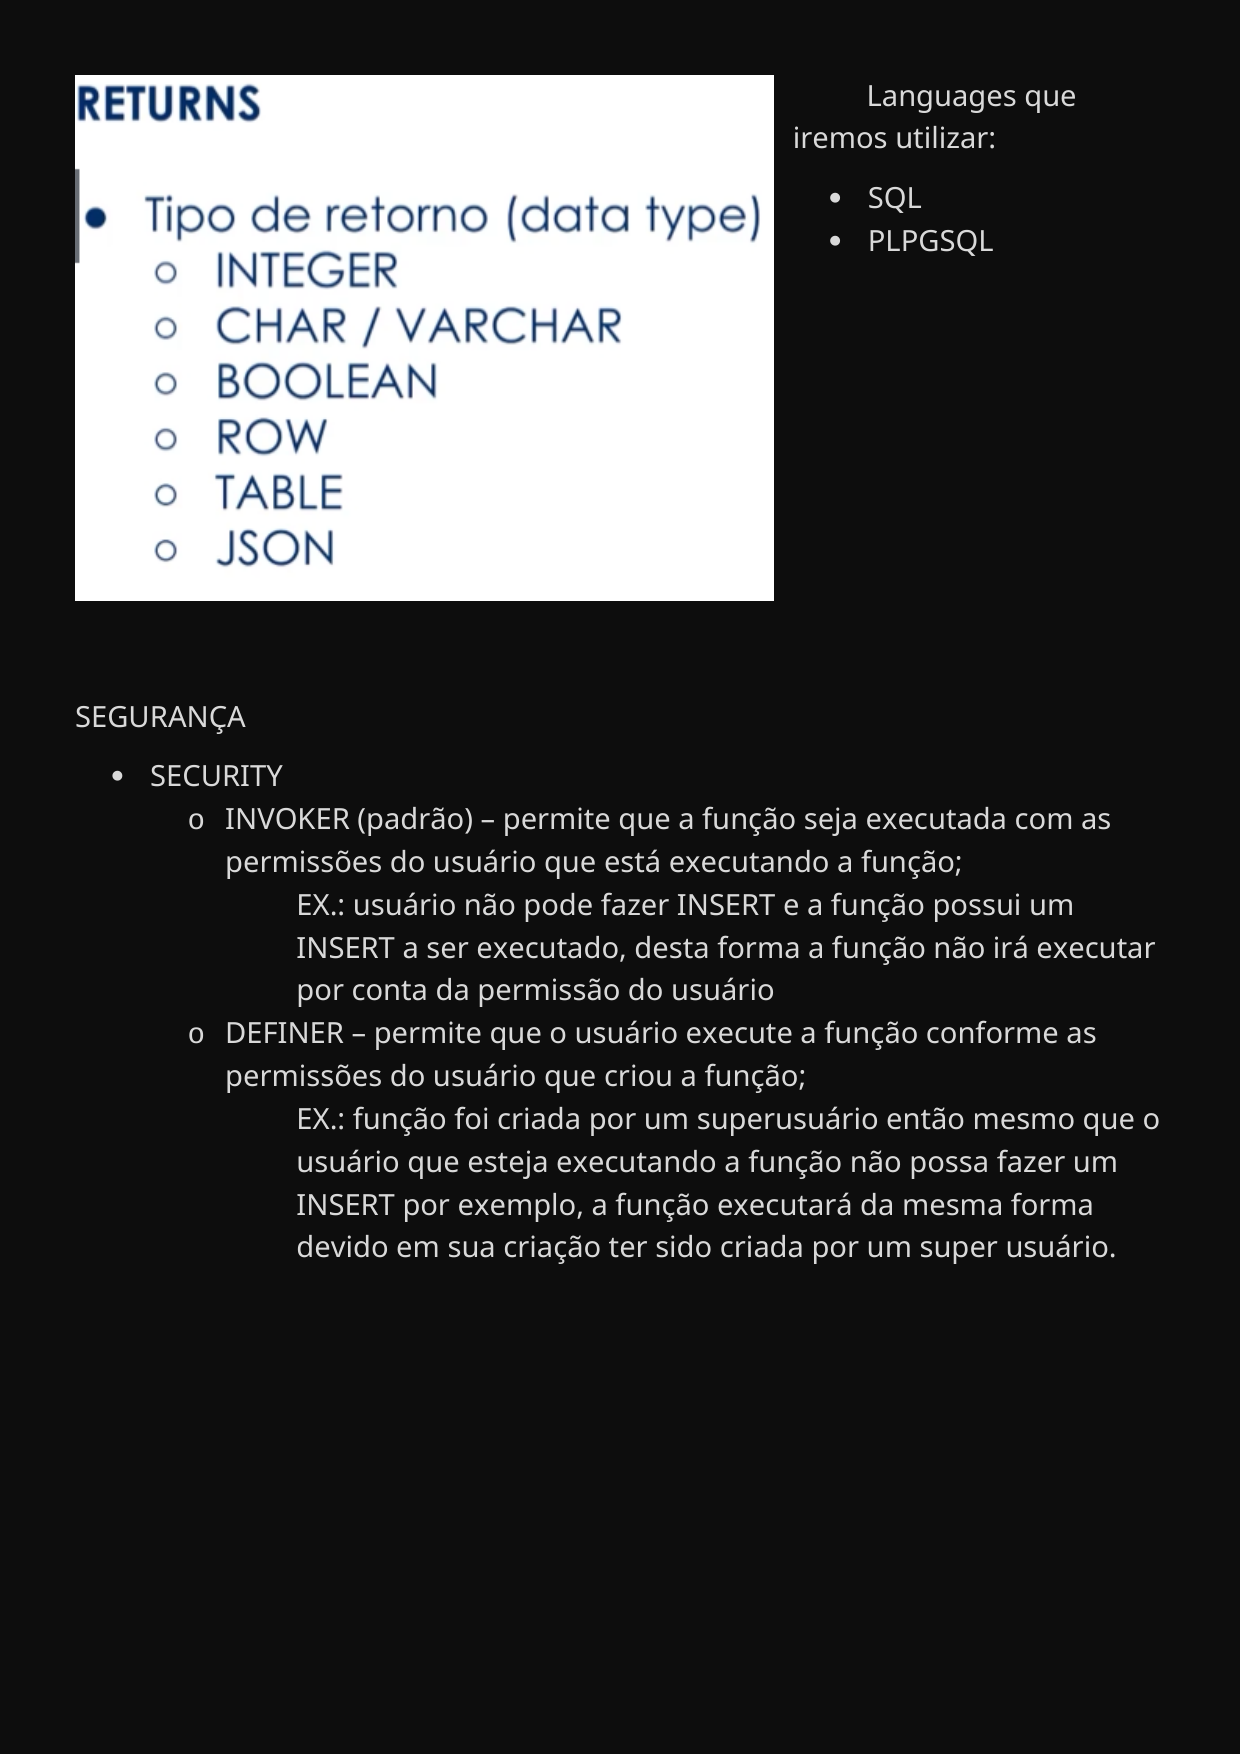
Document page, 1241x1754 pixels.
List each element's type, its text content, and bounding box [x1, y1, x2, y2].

list SQL [774, 177, 1165, 217]
list SECURITY [112, 755, 1165, 795]
list EX.: usuário não pode fazer INSERT e a função possui um INSERT a ser executado, desta forma a função não irá executar por conta da permissão do usuário [296, 884, 1165, 1009]
list EX.: função foi criada por um superusuário então mesmo que o usuário que esteja executando a função não possa fazer um INSERT por exemplo, a função executará da mesma forma devido em sua criação ter sido criada por um super usuário. [296, 1098, 1165, 1266]
list PLPGSQL [774, 220, 1165, 260]
picture [75, 75, 774, 601]
list DEFINER – permite que o usuário execute a função conforme as permissões do usuário que criou a função; [187, 1012, 1165, 1095]
text SEGURANÇA [75, 696, 1165, 736]
text Languages que iremos utilizar: [774, 75, 1165, 157]
list INVOKER (padrão) – permite que a função seja executada com as permissões do usuário que está executando a função; [187, 798, 1165, 881]
